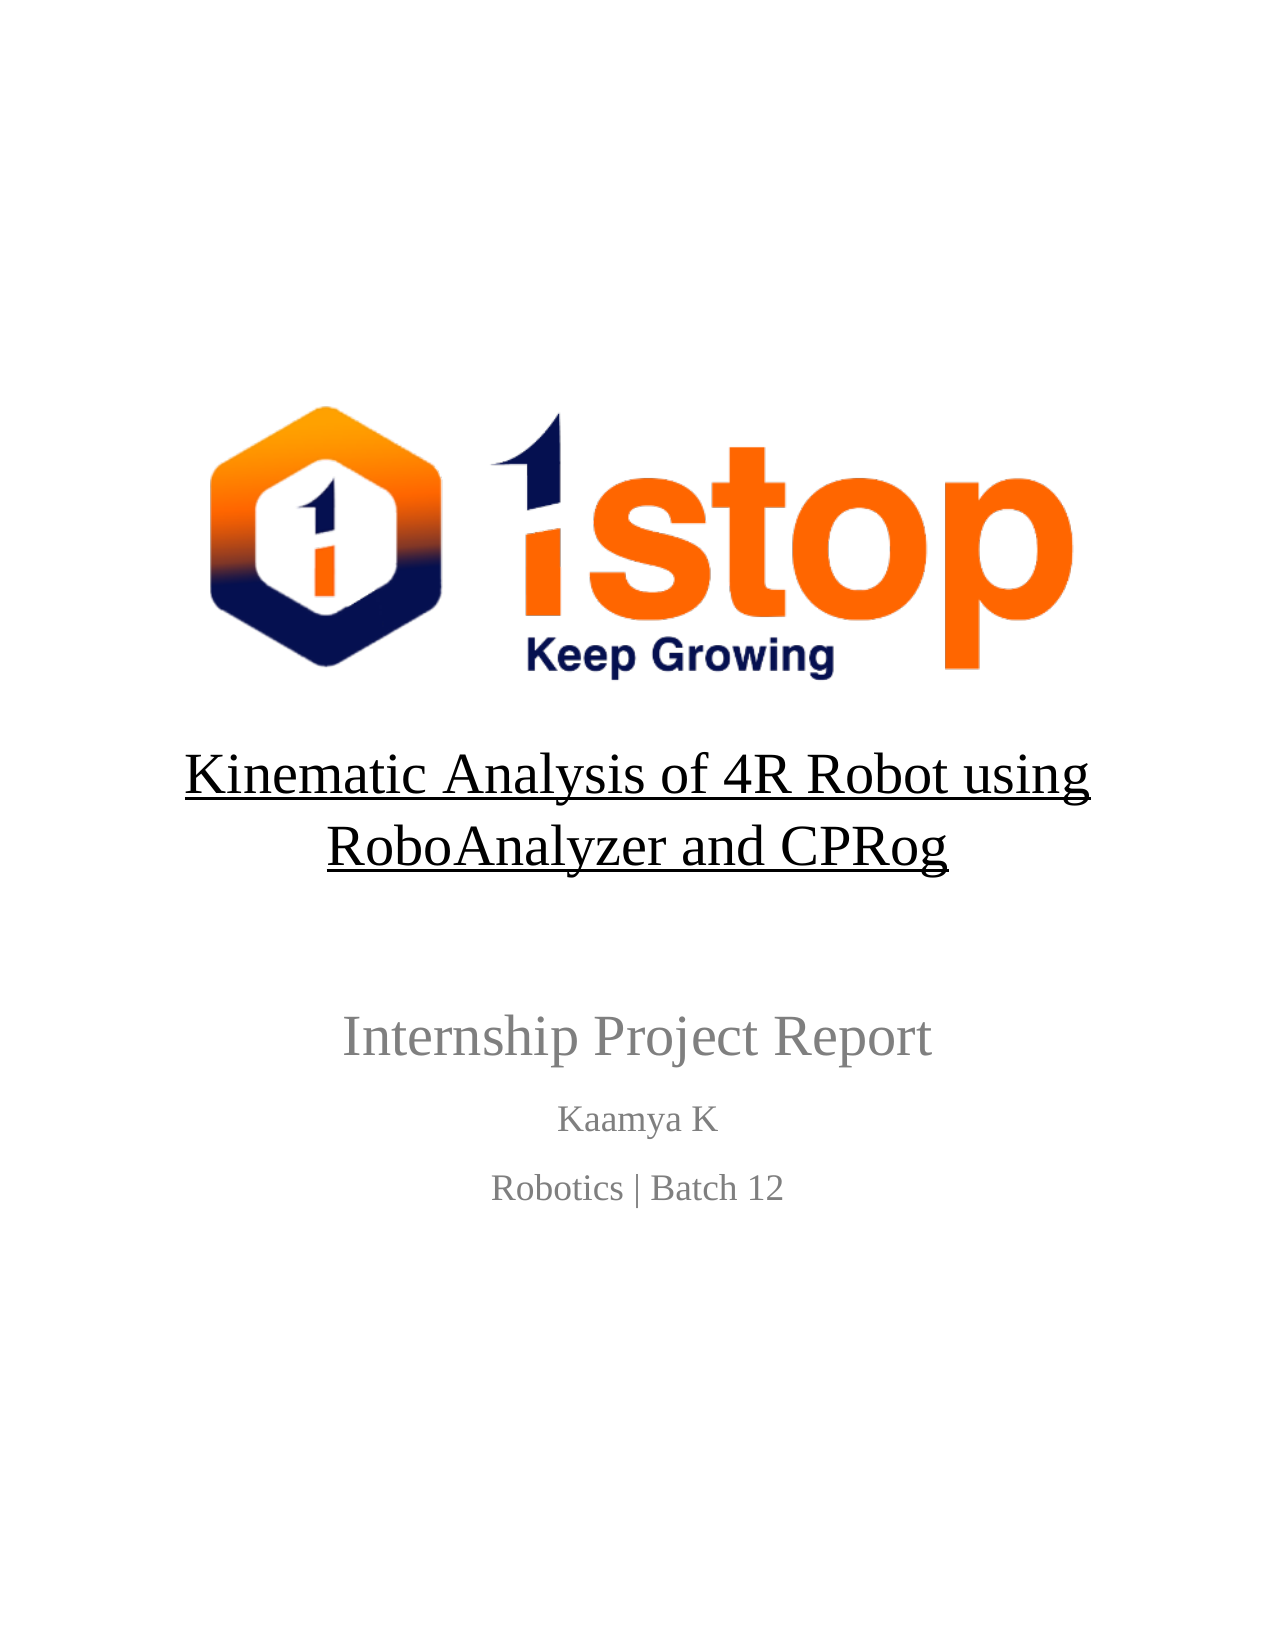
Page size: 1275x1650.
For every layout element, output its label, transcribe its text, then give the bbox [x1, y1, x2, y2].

text Internship Project Report [75, 1001, 1200, 1068]
text Kinematic Analysis of 4R Robot using RoboAnalyzer and CPRog [75, 739, 1200, 878]
text Kaamya K [75, 1096, 1200, 1139]
text Robotics | Batch 12 [75, 1165, 1200, 1208]
picture [172, 378, 1103, 716]
